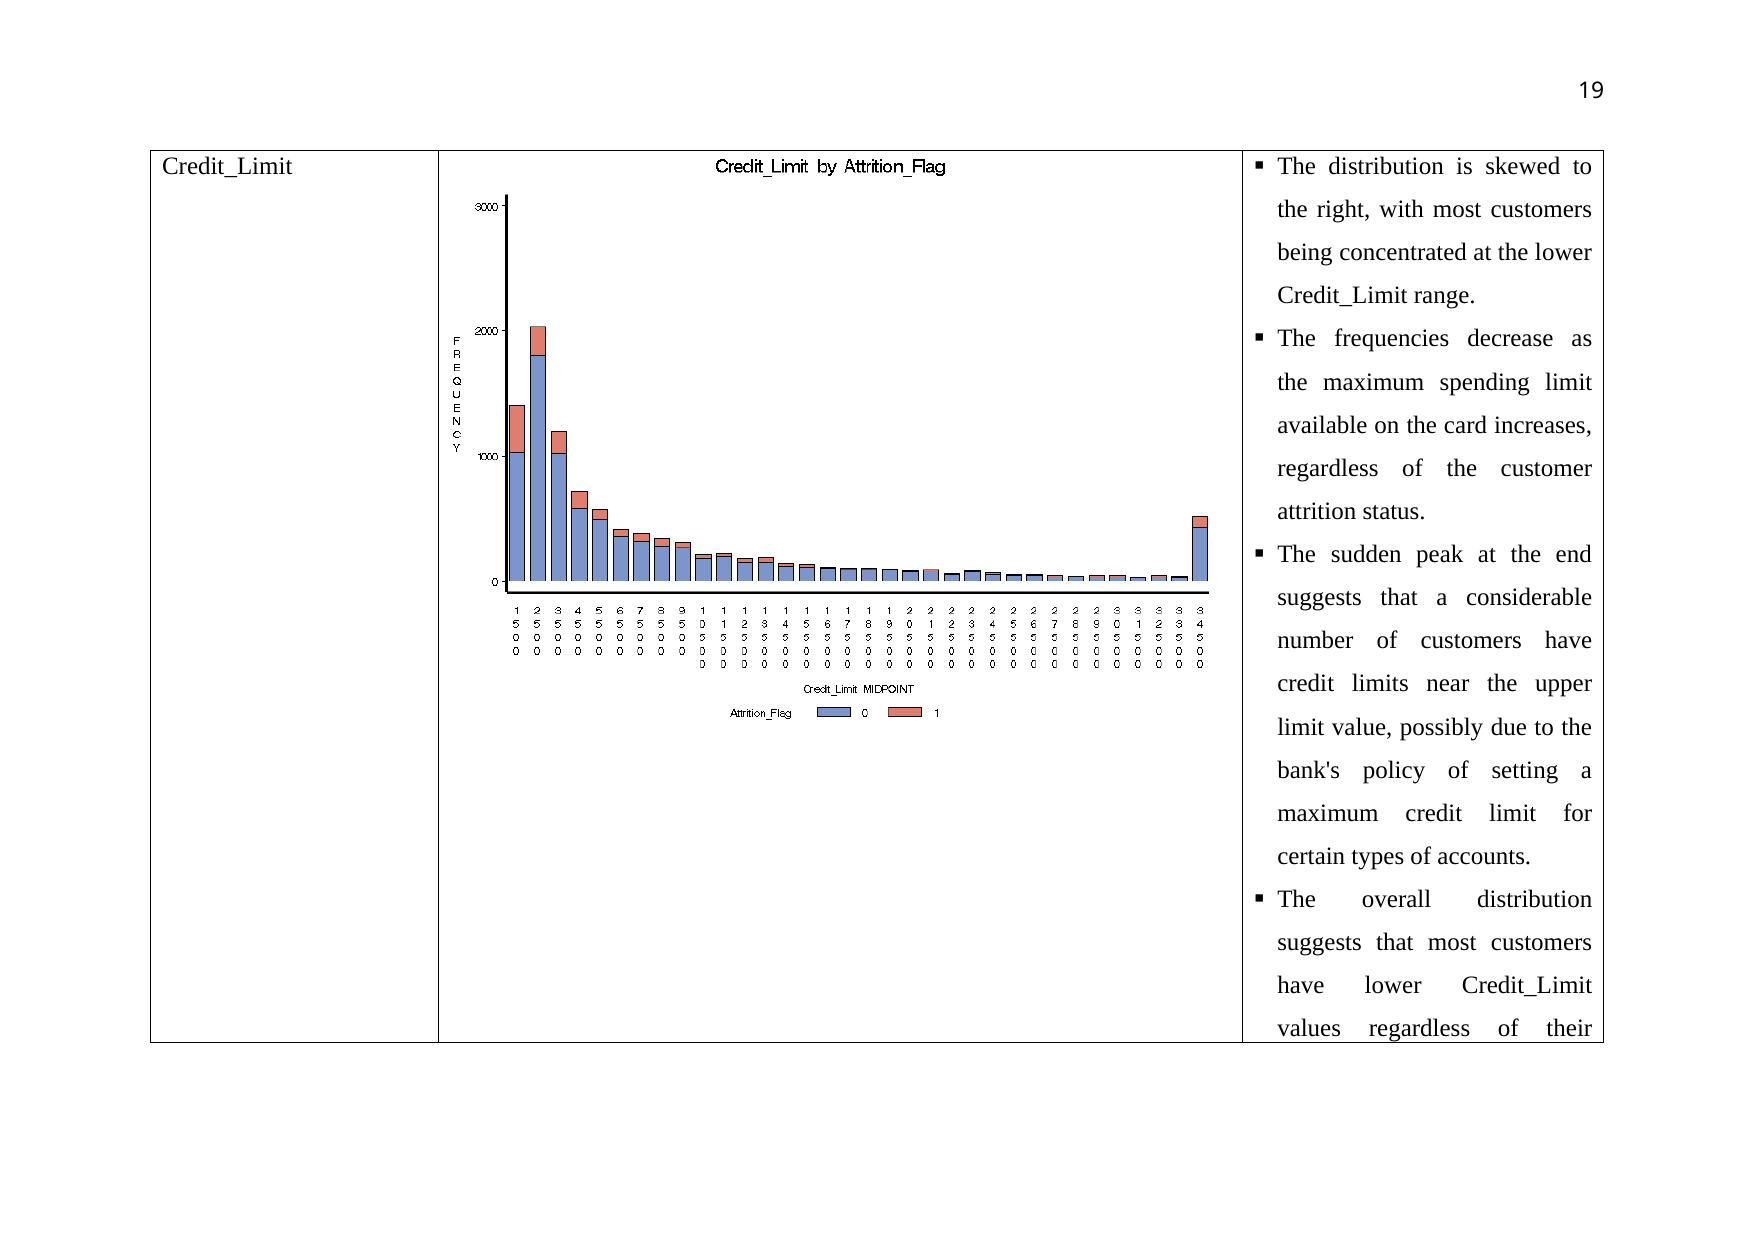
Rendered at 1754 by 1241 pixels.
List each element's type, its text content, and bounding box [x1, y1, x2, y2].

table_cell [1243, 151, 1603, 1042]
picture [449, 151, 1209, 724]
table_cell Credit_Limit [151, 151, 438, 1042]
table_cell [439, 151, 1242, 1042]
